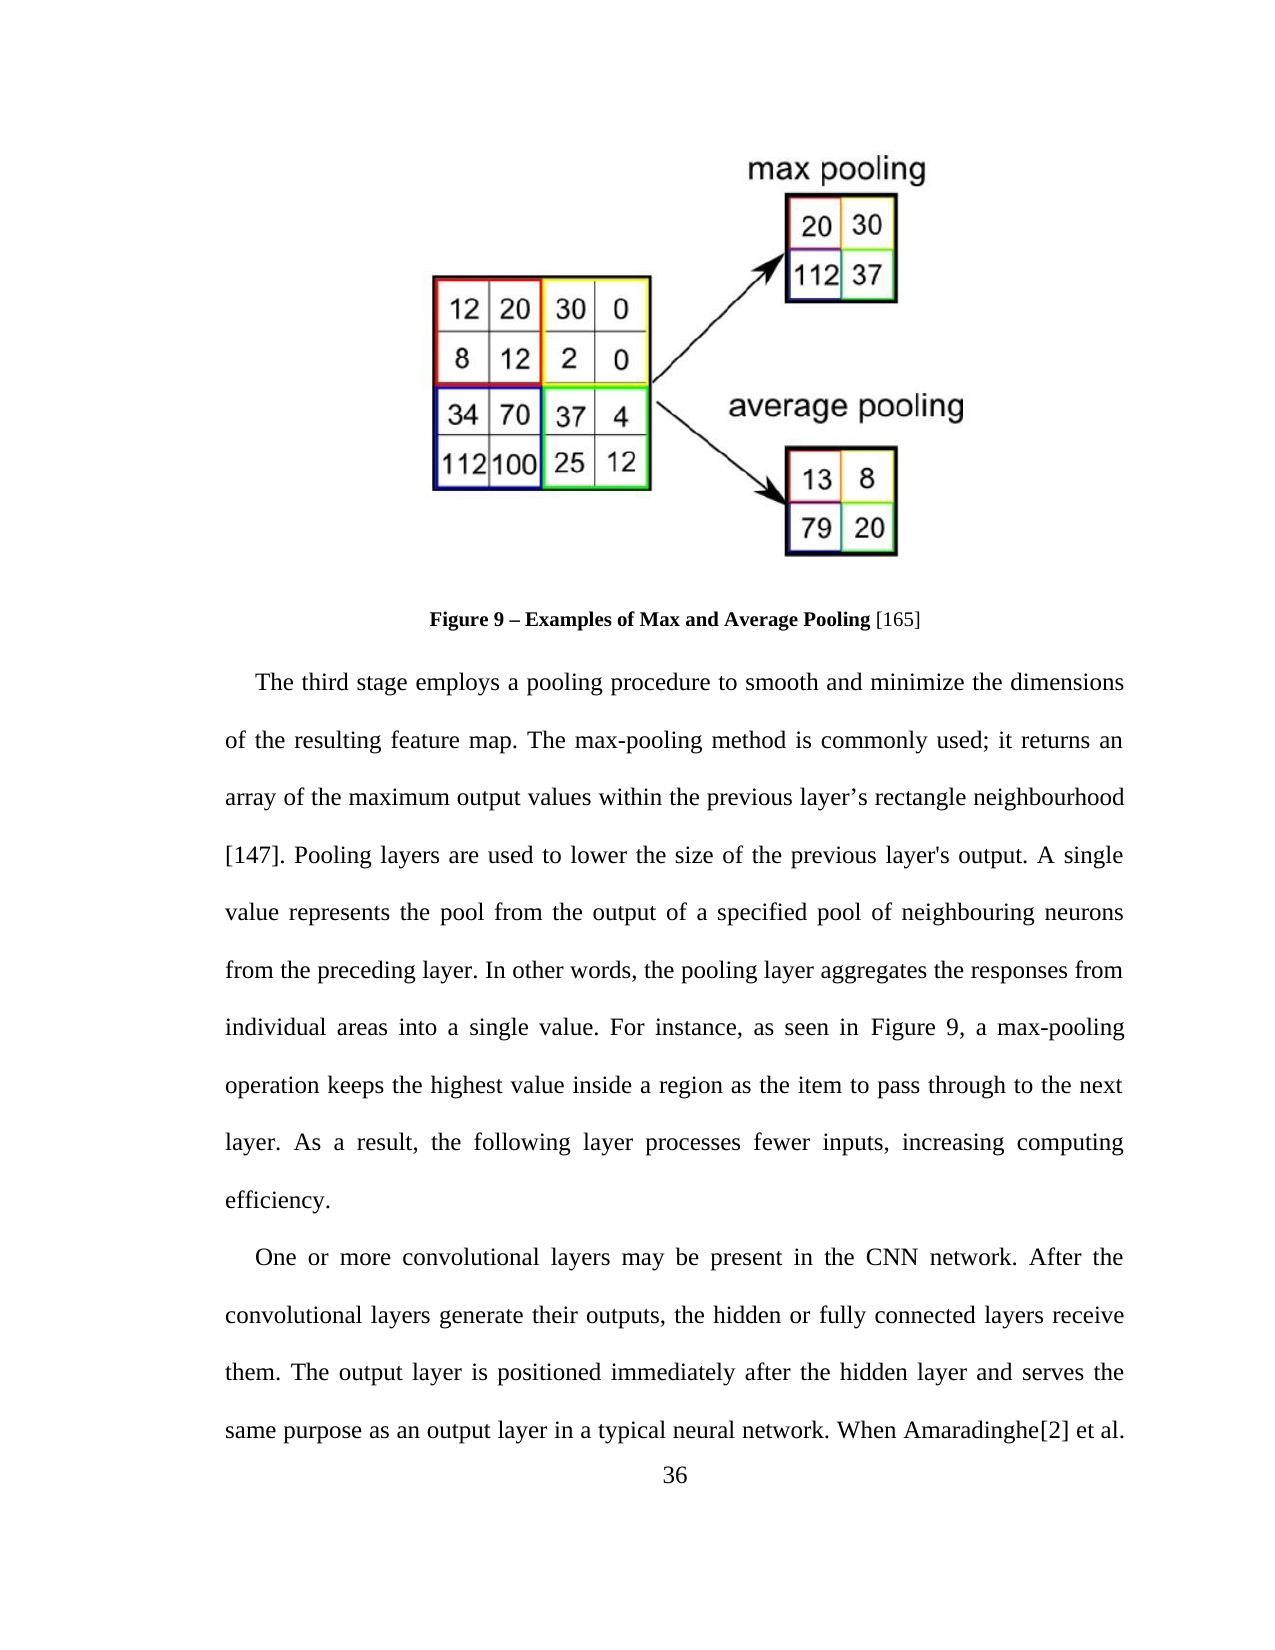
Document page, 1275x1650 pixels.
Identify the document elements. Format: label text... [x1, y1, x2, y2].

picture [407, 150, 973, 566]
text The third stage employs a pooling procedure to smooth and minimize the dimensions of the resulting feature map. The max-pooling method is commonly used; it returns an array of the maximum output values within the previous layer’s rectangle neighbourhood [147]. Pooling layers are used to lower the size of the previous layer's output. A single value represents the pool from the output of a specified pool of neighbouring neurons from the preceding layer. In other words, the pooling layer aggregates the responses from individual areas into a single value. For instance, as seen in Figure 9, a max-pooling operation keeps the highest value inside a region as the item to pass through to the next layer. As a result, the following layer processes fewer inputs, increasing computing efficiency. [225, 667, 1125, 1214]
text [225, 1242, 1125, 1444]
